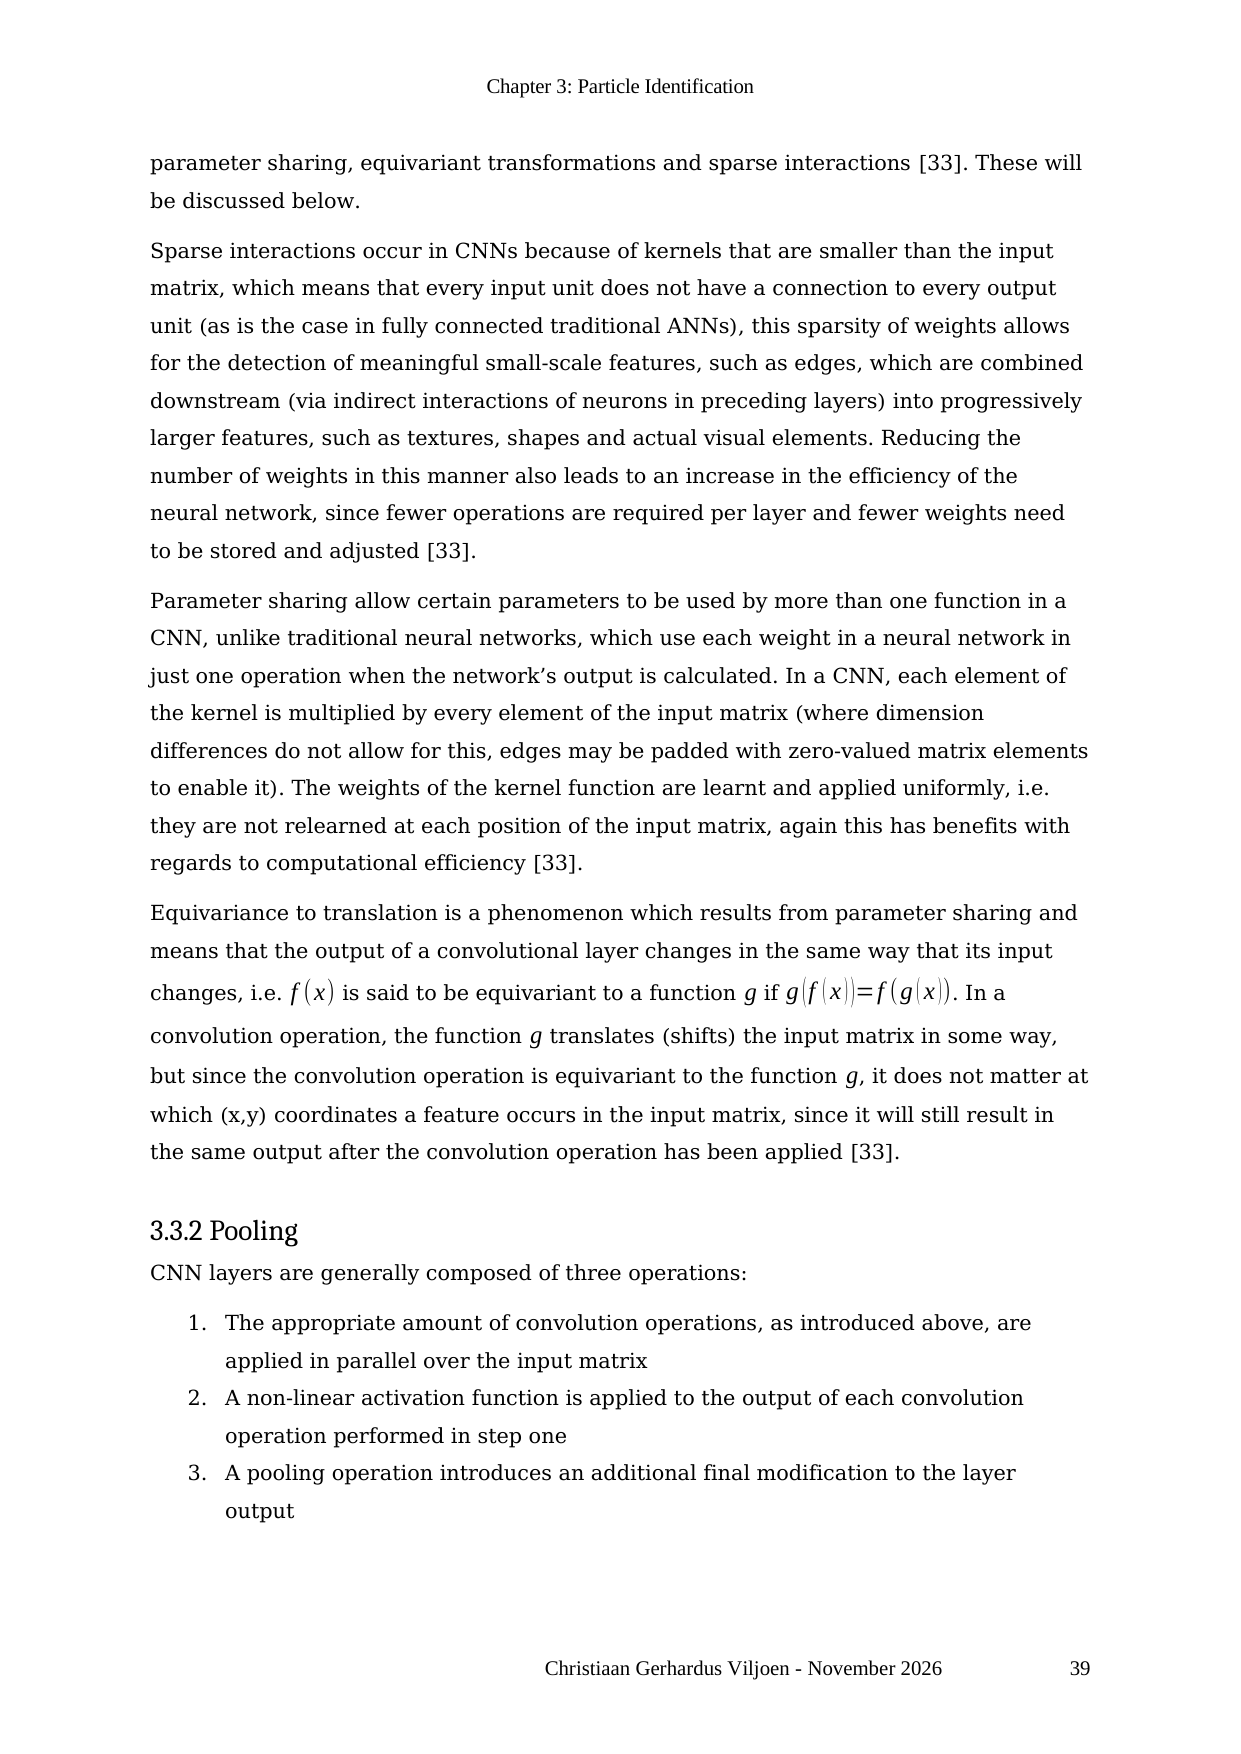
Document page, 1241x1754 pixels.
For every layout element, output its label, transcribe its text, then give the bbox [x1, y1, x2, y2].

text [150, 150, 1090, 212]
text CNN layers are generally composed of three operations: [150, 1260, 1090, 1285]
text Equivariance to translation is a phenomenon which results from parameter sharing and means that the output of a convolutional layer changes in the same way that its input changes, i.e. is said to be equivariant to a function if . In a convolution operation, the function translates (shifts) the input matrix in some way, but since the convolution operation is equivariant to the function , it does not matter at which (x,y) coordinates a feature occurs in the input matrix, since it will still result in the same output after the convolution operation has been applied . [150, 900, 1090, 1164]
list A non-linear activation function is applied to the output of each convolution operation performed in step one [187, 1385, 1090, 1448]
text Sparse interactions occur in CNNs because of kernels that are smaller than the input matrix, which means that every input unit does not have a connection to every output unit (as is the case in fully connected traditional ANNs), this sparsity of weights allows for the detection of meaningful small-scale features, such as edges, which are combined downstream (via indirect interactions of neurons in preceding layers) into progressively larger features, such as textures, shapes and actual visual elements. Reducing the number of weights in this manner also leads to an increase in the efficiency of the neural network, since fewer operations are required per layer and fewer weights need to be stored and adjusted . [150, 237, 1090, 562]
subtitle Pooling [150, 1214, 1090, 1248]
list The appropriate amount of convolution operations, as introduced above, are applied in parallel over the input matrix [187, 1310, 1090, 1373]
text Parameter sharing allow certain parameters to be used by more than one function in a CNN, unlike traditional neural networks, which use each weight in a neural network in just one operation when the network’s output is calculated. In a CNN, each element of the kernel is multiplied by every element of the input matrix (where dimension differences do not allow for this, edges may be padded with zero-valued matrix elements to enable it). The weights of the kernel function are learnt and applied uniformly, i.e. they are not relearned at each position of the input matrix, again this has benefits with regards to computational efficiency . [150, 587, 1090, 875]
list A pooling operation introduces an additional final modification to the layer output [187, 1460, 1090, 1523]
